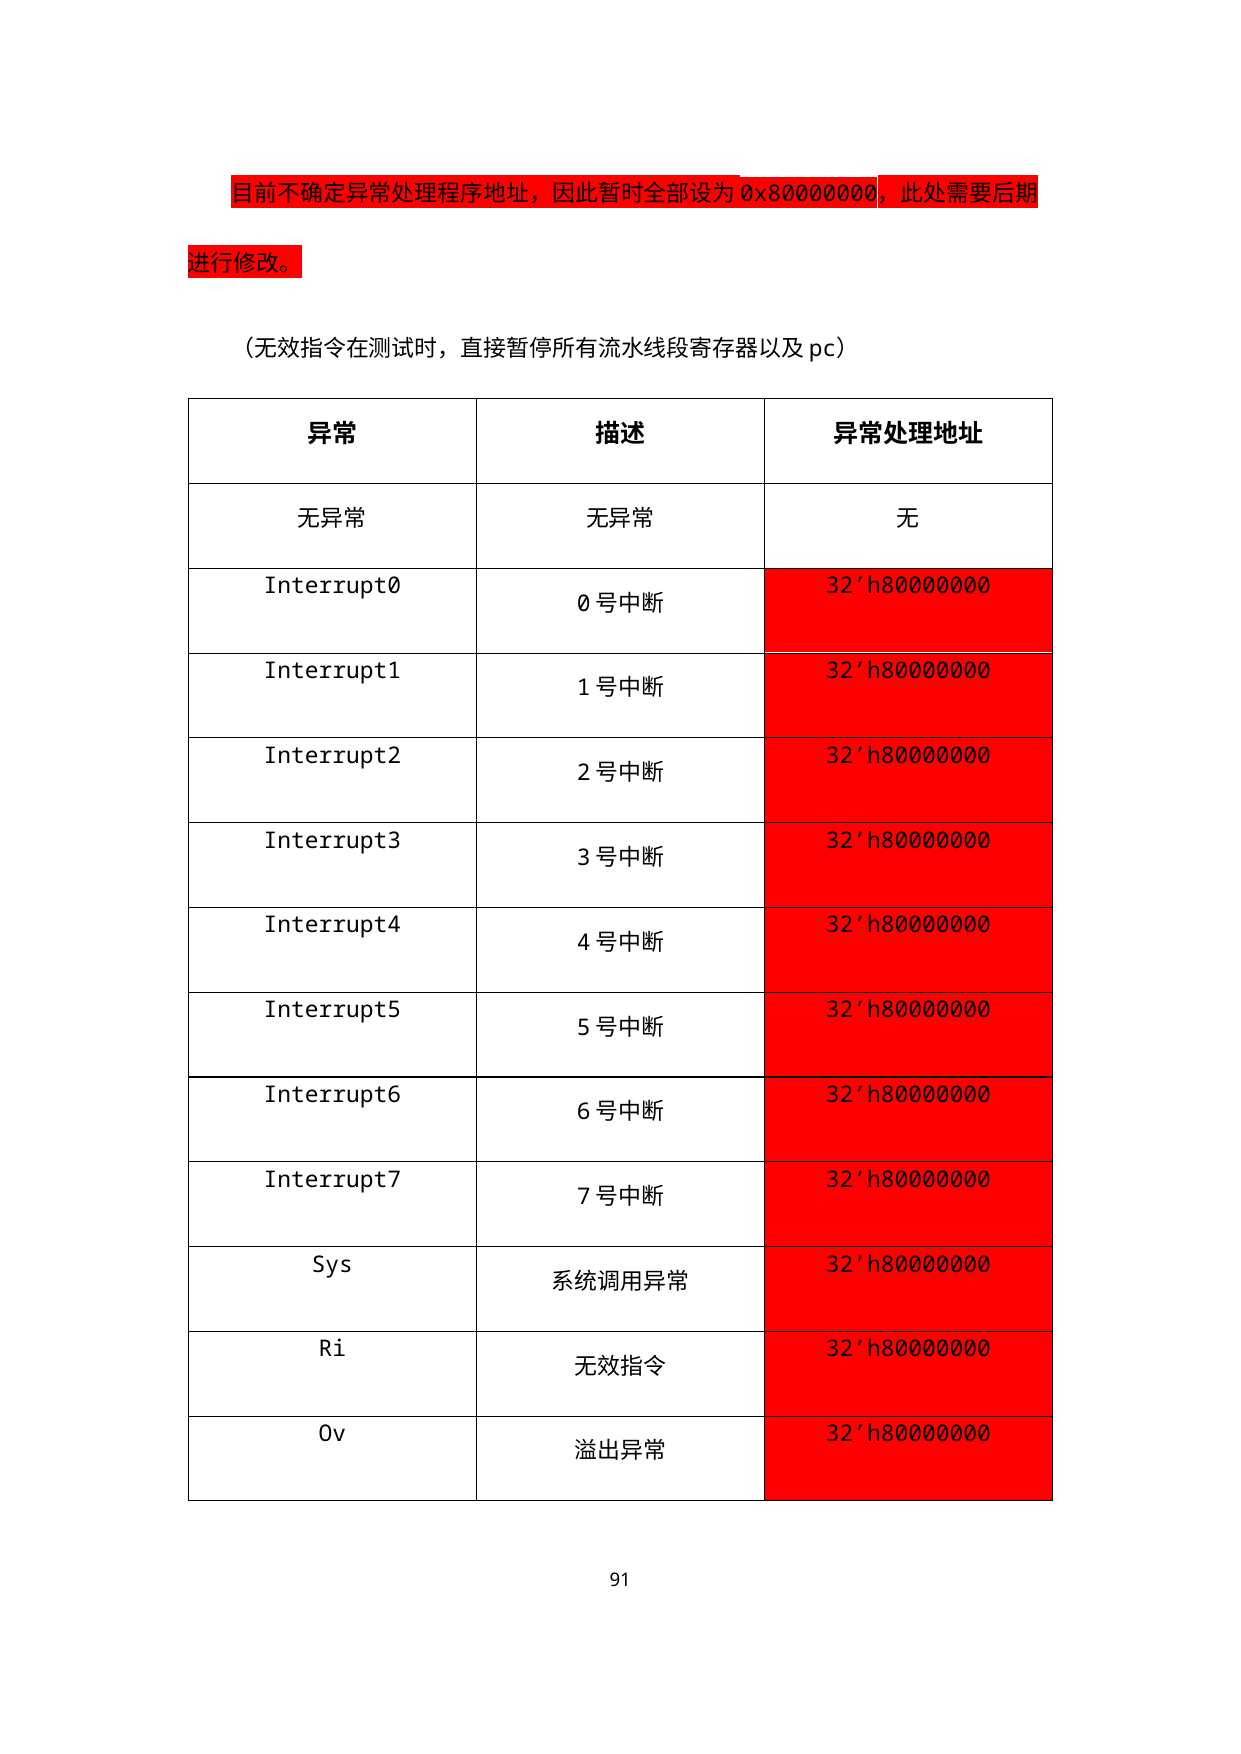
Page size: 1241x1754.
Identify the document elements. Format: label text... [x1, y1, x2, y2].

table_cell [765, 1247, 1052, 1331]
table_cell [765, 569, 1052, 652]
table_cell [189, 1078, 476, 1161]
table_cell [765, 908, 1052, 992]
text （无效指令在测试时，直接暂停所有流水线段寄存器以及pc） [187, 314, 1053, 379]
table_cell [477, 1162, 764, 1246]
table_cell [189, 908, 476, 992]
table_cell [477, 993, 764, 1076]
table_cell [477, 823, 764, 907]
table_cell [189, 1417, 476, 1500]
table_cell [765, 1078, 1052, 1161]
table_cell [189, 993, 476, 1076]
text 目前不确定异常处理程序地址，因此暂时全部设为0x80000000，此处需要后期进行修改。 [187, 159, 1053, 294]
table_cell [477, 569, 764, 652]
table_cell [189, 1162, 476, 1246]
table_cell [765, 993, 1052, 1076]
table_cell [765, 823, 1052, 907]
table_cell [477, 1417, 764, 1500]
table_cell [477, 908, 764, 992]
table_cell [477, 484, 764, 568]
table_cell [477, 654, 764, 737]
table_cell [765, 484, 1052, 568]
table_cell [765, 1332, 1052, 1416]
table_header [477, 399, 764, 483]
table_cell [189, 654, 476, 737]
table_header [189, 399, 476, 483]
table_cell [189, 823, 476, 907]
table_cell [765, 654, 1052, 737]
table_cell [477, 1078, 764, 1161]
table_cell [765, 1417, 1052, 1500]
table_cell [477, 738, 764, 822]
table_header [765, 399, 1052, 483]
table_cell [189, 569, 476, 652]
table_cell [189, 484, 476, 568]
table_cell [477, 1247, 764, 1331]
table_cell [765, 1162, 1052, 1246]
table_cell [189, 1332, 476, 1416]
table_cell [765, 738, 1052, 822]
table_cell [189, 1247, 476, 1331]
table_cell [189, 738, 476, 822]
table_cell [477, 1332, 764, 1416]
